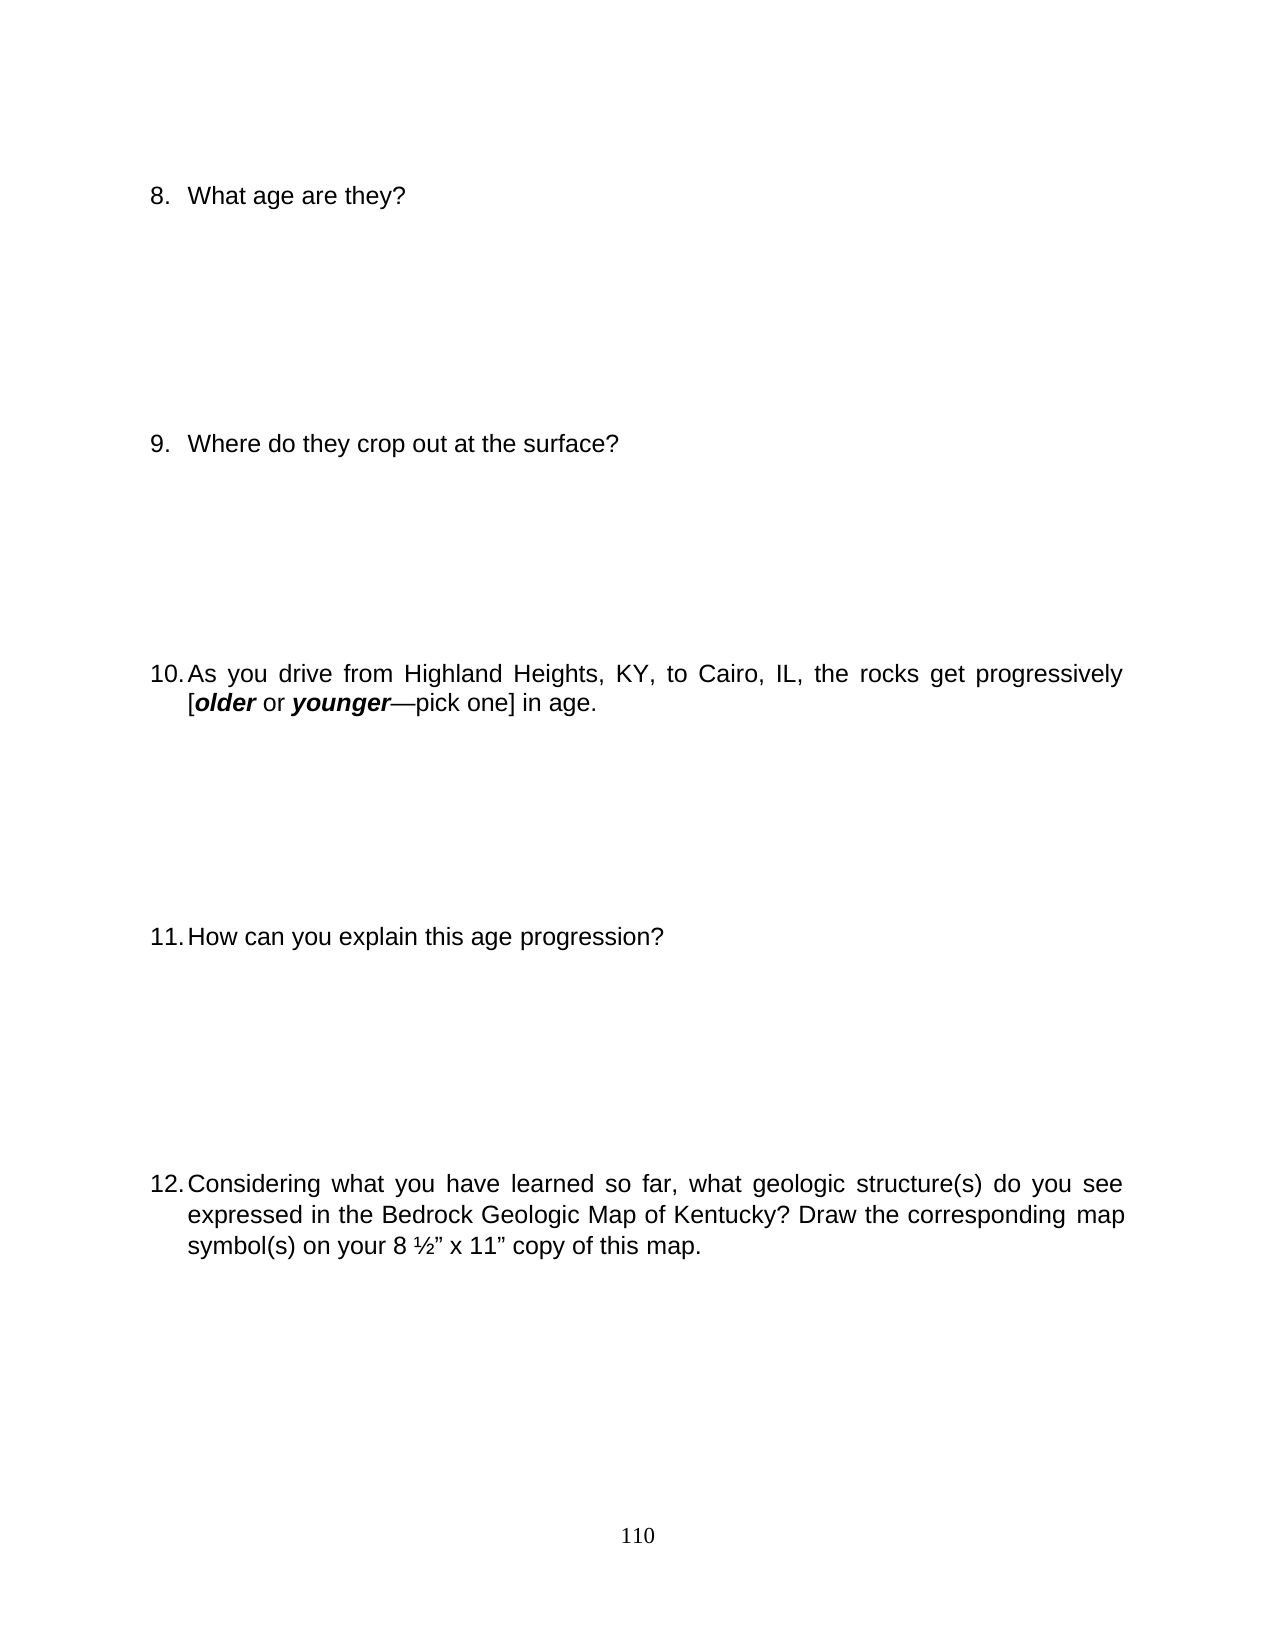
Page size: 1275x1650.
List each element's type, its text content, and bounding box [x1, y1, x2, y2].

list Where do they crop out at the surface? [150, 429, 1125, 457]
list What age are they? [150, 181, 1125, 210]
list Considering what you have learned so far, what geologic structure(s) do you see expressed in the Bedrock Geologic Map of Kentucky? Draw the corresponding map symbol(s) on your 8 ½” x 11” copy of this map. [150, 1169, 1125, 1260]
list As you drive from Highland Heights, KY, to Cairo, IL, the rocks get progressively [older or younger—pick one] in age. [150, 659, 1125, 716]
list How can you explain this age progression? [150, 921, 1125, 950]
